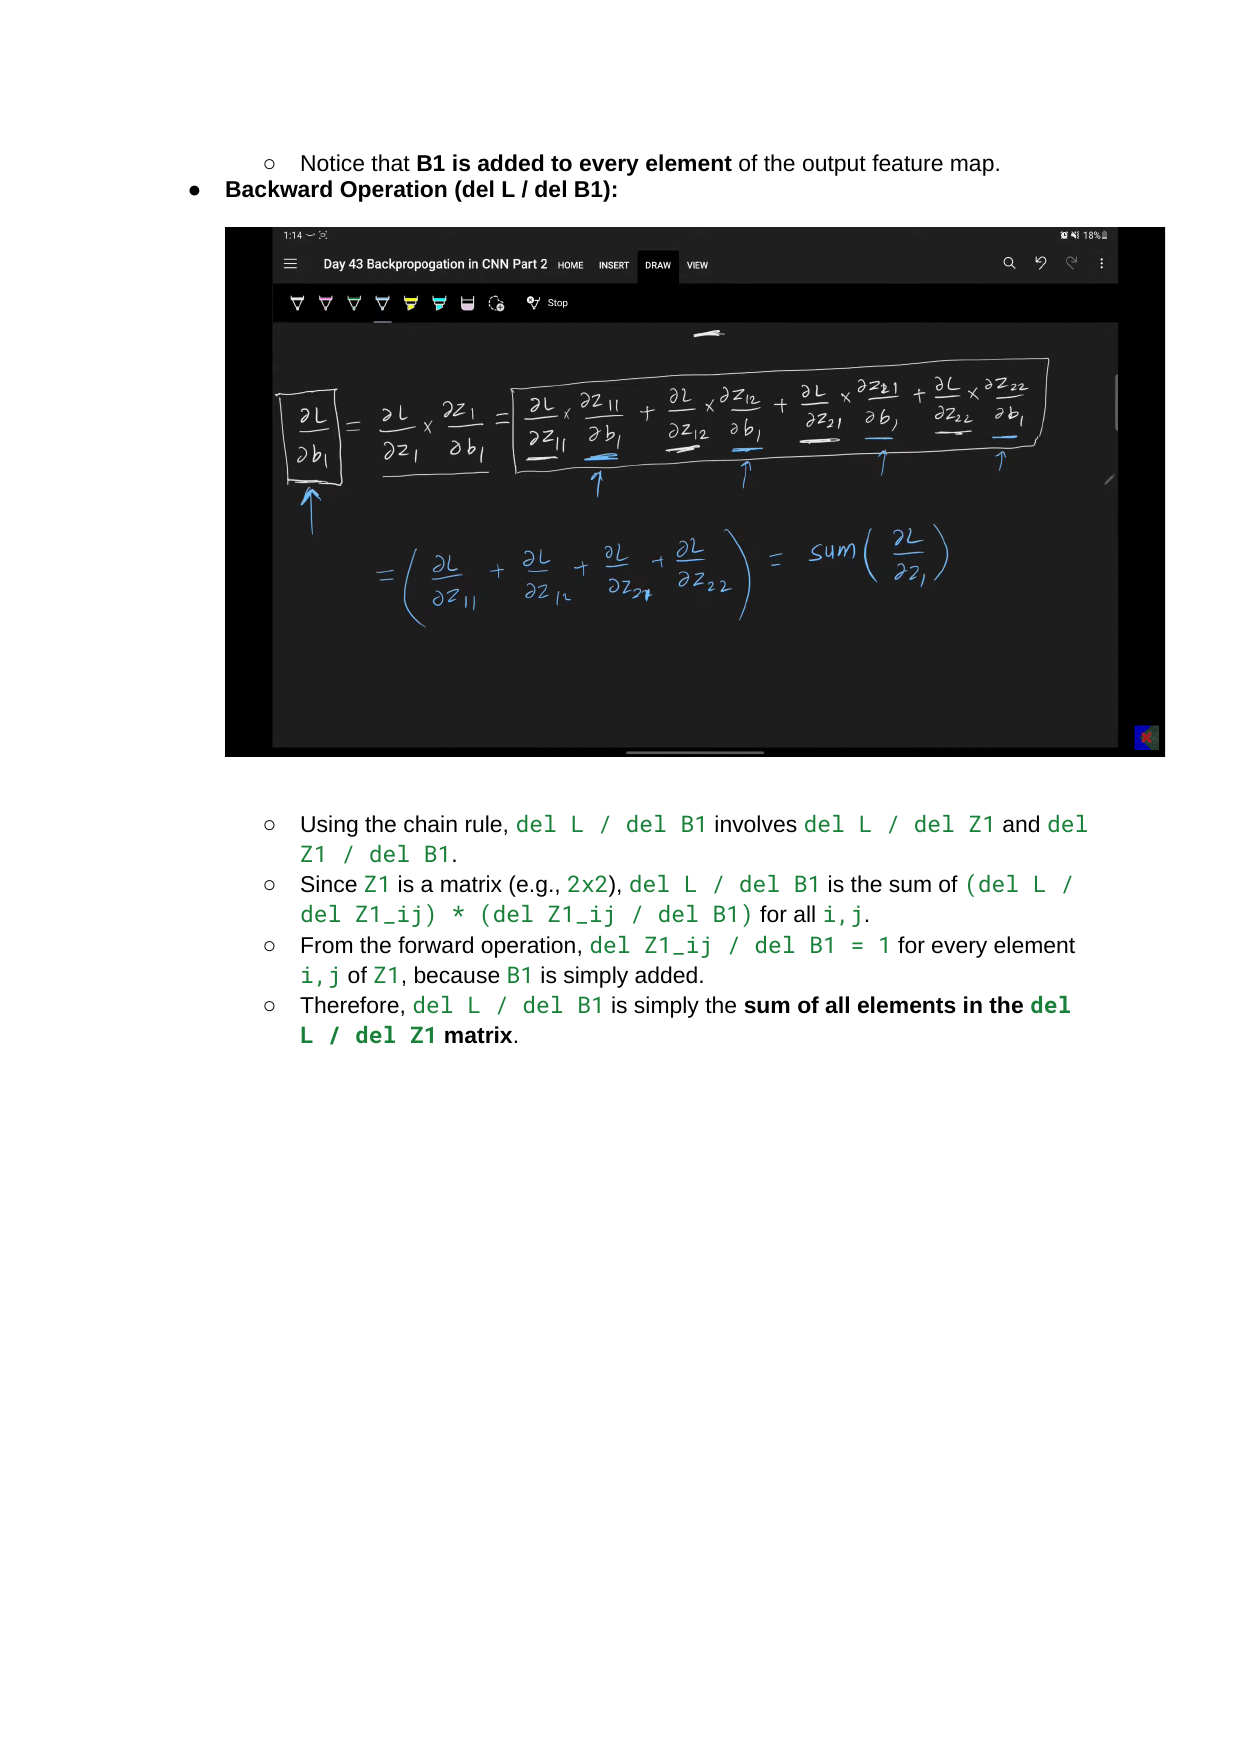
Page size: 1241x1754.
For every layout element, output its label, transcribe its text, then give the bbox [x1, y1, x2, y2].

list Using the chain rule, del L / del B1 involves del L / del Z1 and del Z1 / del B1. [262, 808, 1090, 869]
list Since Z1 is a matrix (e.g., 2x2), del L / del B1 is the sum of (del L / del Z1_ij) * (del Z1_ij / del B1) for all i,j. [262, 869, 1090, 929]
list From the forward operation, del Z1_ij / del B1 = 1 for every element i,j of Z1, because B1 is simply added. [262, 929, 1090, 989]
picture [225, 227, 1166, 757]
list Notice that B1 is added to every element of the output feature map. [262, 150, 1090, 176]
list Backward Operation (del L / del B1): [187, 176, 1090, 203]
list Therefore, del L / del B1 is simply the sum of all elements in the del L / del Z1 matrix. [262, 989, 1090, 1050]
